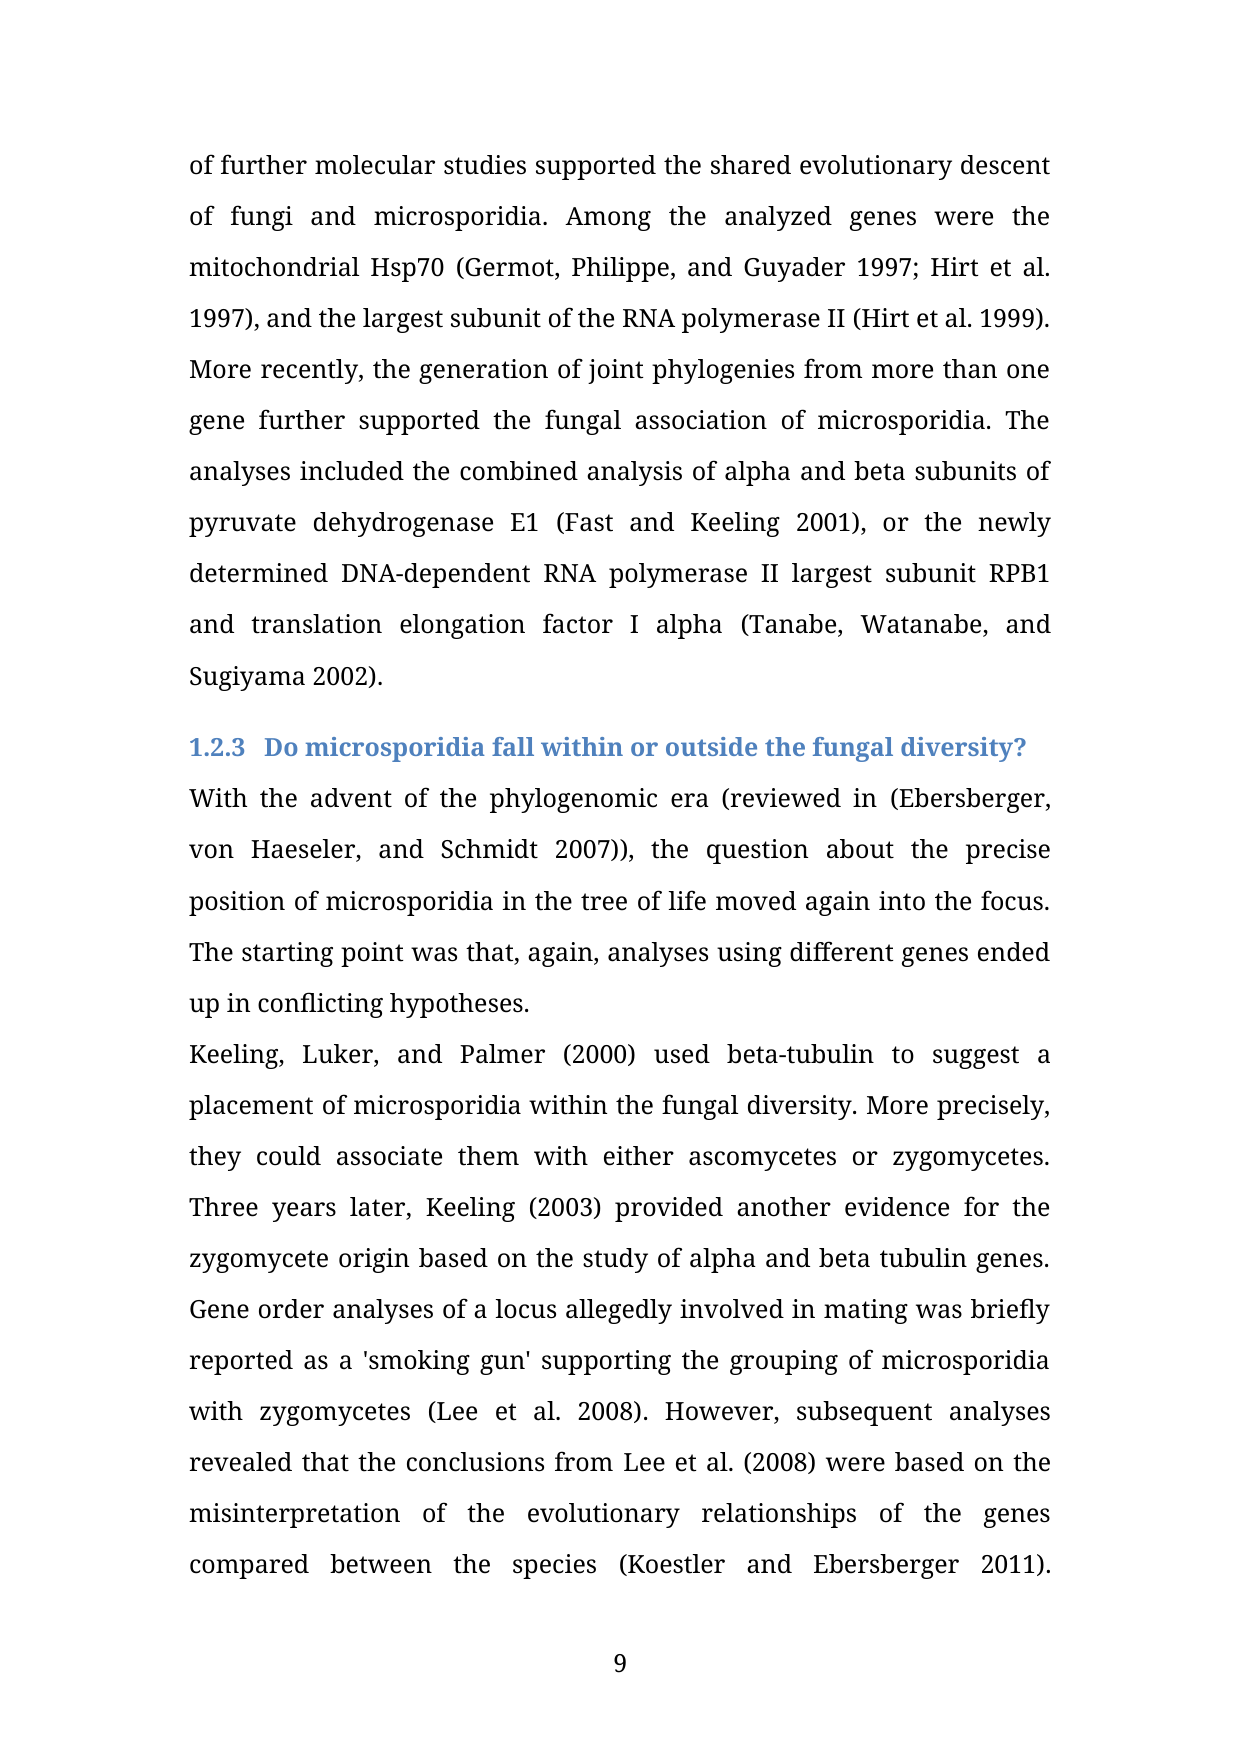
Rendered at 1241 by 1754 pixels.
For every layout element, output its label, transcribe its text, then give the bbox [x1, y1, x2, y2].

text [189, 1036, 1051, 1581]
text With the advent of the phylogenomic era (reviewed in (Ebersberger, von Haeseler, and Schmidt 2007)), the question about the precise position of microsporidia in the tree of life moved again into the focus. The starting point was that, again, analyses using different genes ended up in conflicting hypotheses. [189, 781, 1051, 1019]
text More recently, the generation of joint phylogenies from more than one gene further supported the fungal association of microsporidia. The analyses included the combined analysis of alpha and beta subunits of pyruvate dehydrogenase E1 (Fast and Keeling 2001), or the newly determined DNA-dependent RNA polymerase II largest subunit RPB1 and translation elongation factor I alpha (Tanabe, Watanabe, and Sugiyama 2002). [189, 352, 1051, 692]
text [189, 148, 1051, 335]
subtitle Do microsporidia fall within or outside the fungal diversity? [189, 730, 1051, 764]
